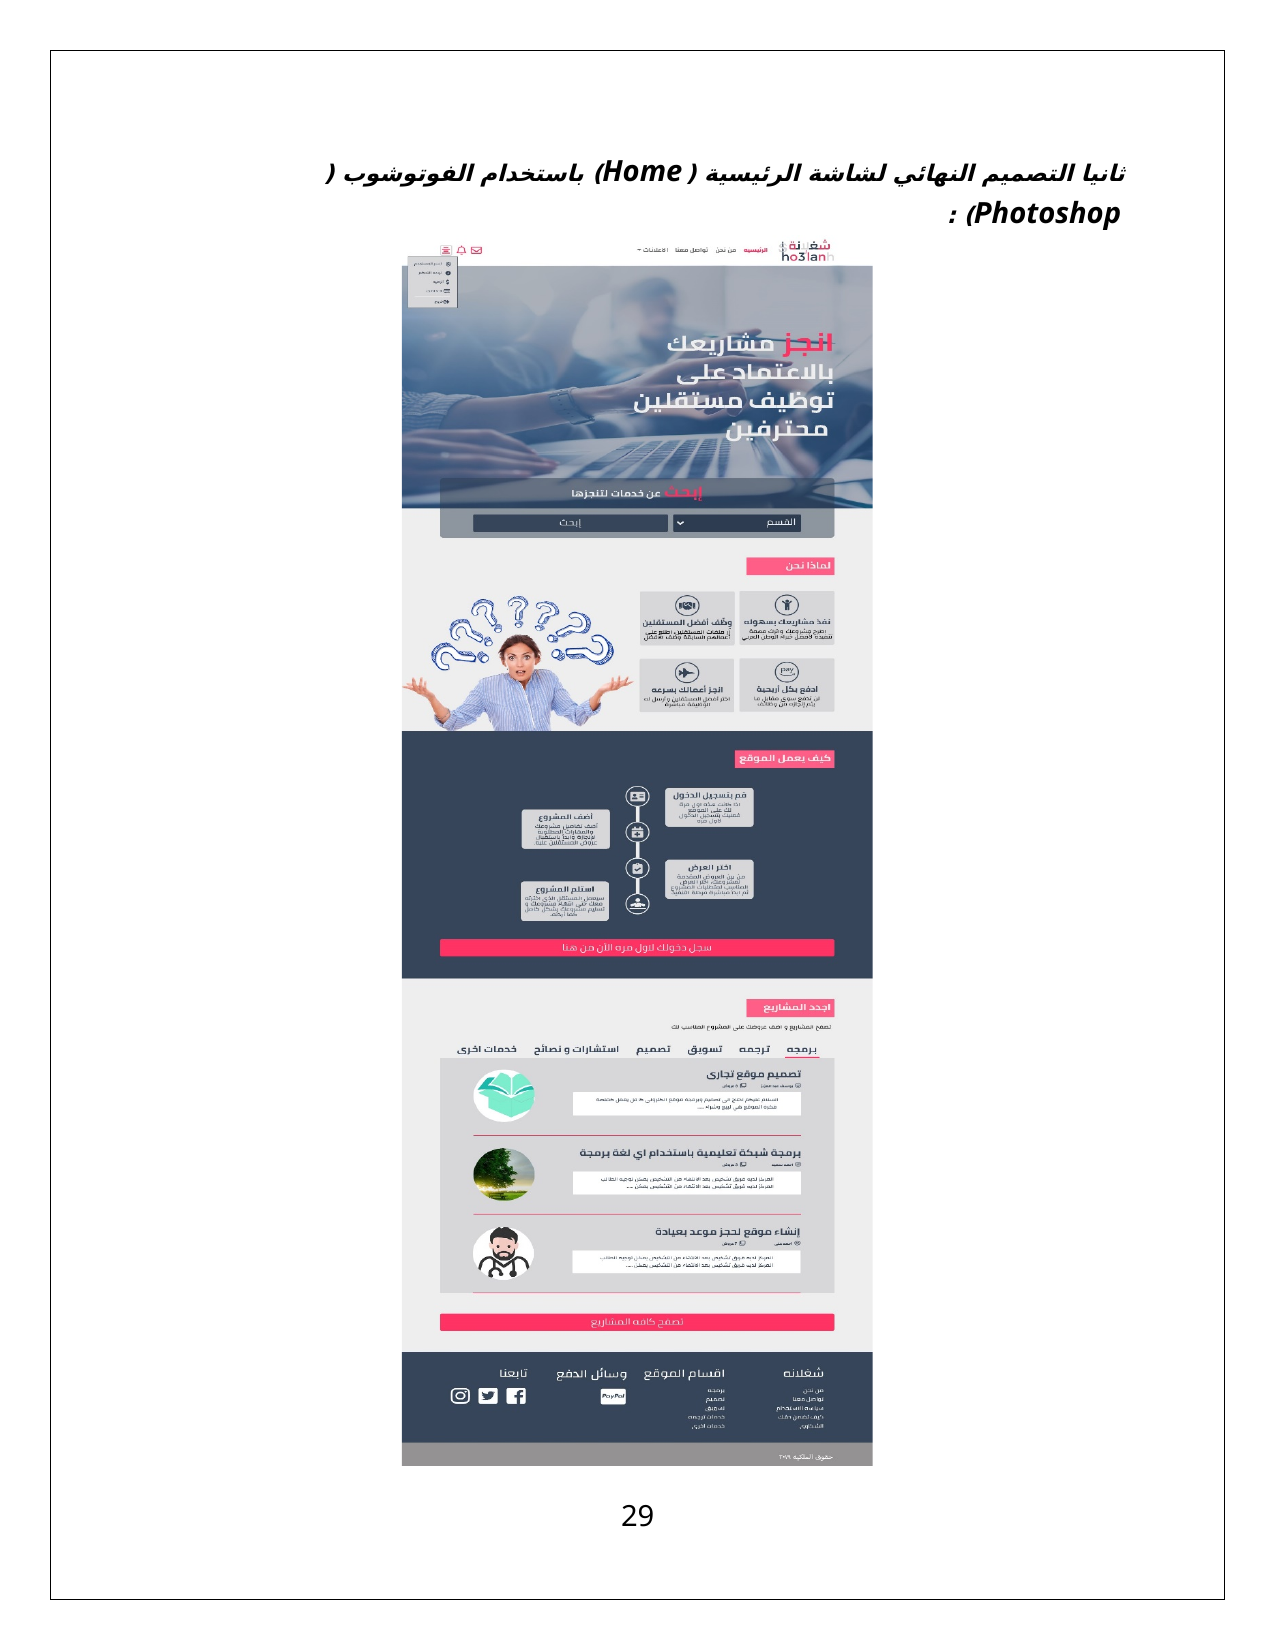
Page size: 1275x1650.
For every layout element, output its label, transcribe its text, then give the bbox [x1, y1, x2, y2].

picture [401, 235, 873, 1466]
subtitle ثانيا التصميم النهائي لشاشة الرئيسية (Home) باستخدام الفوتوشوب (Photoshop) : [150, 150, 1124, 232]
